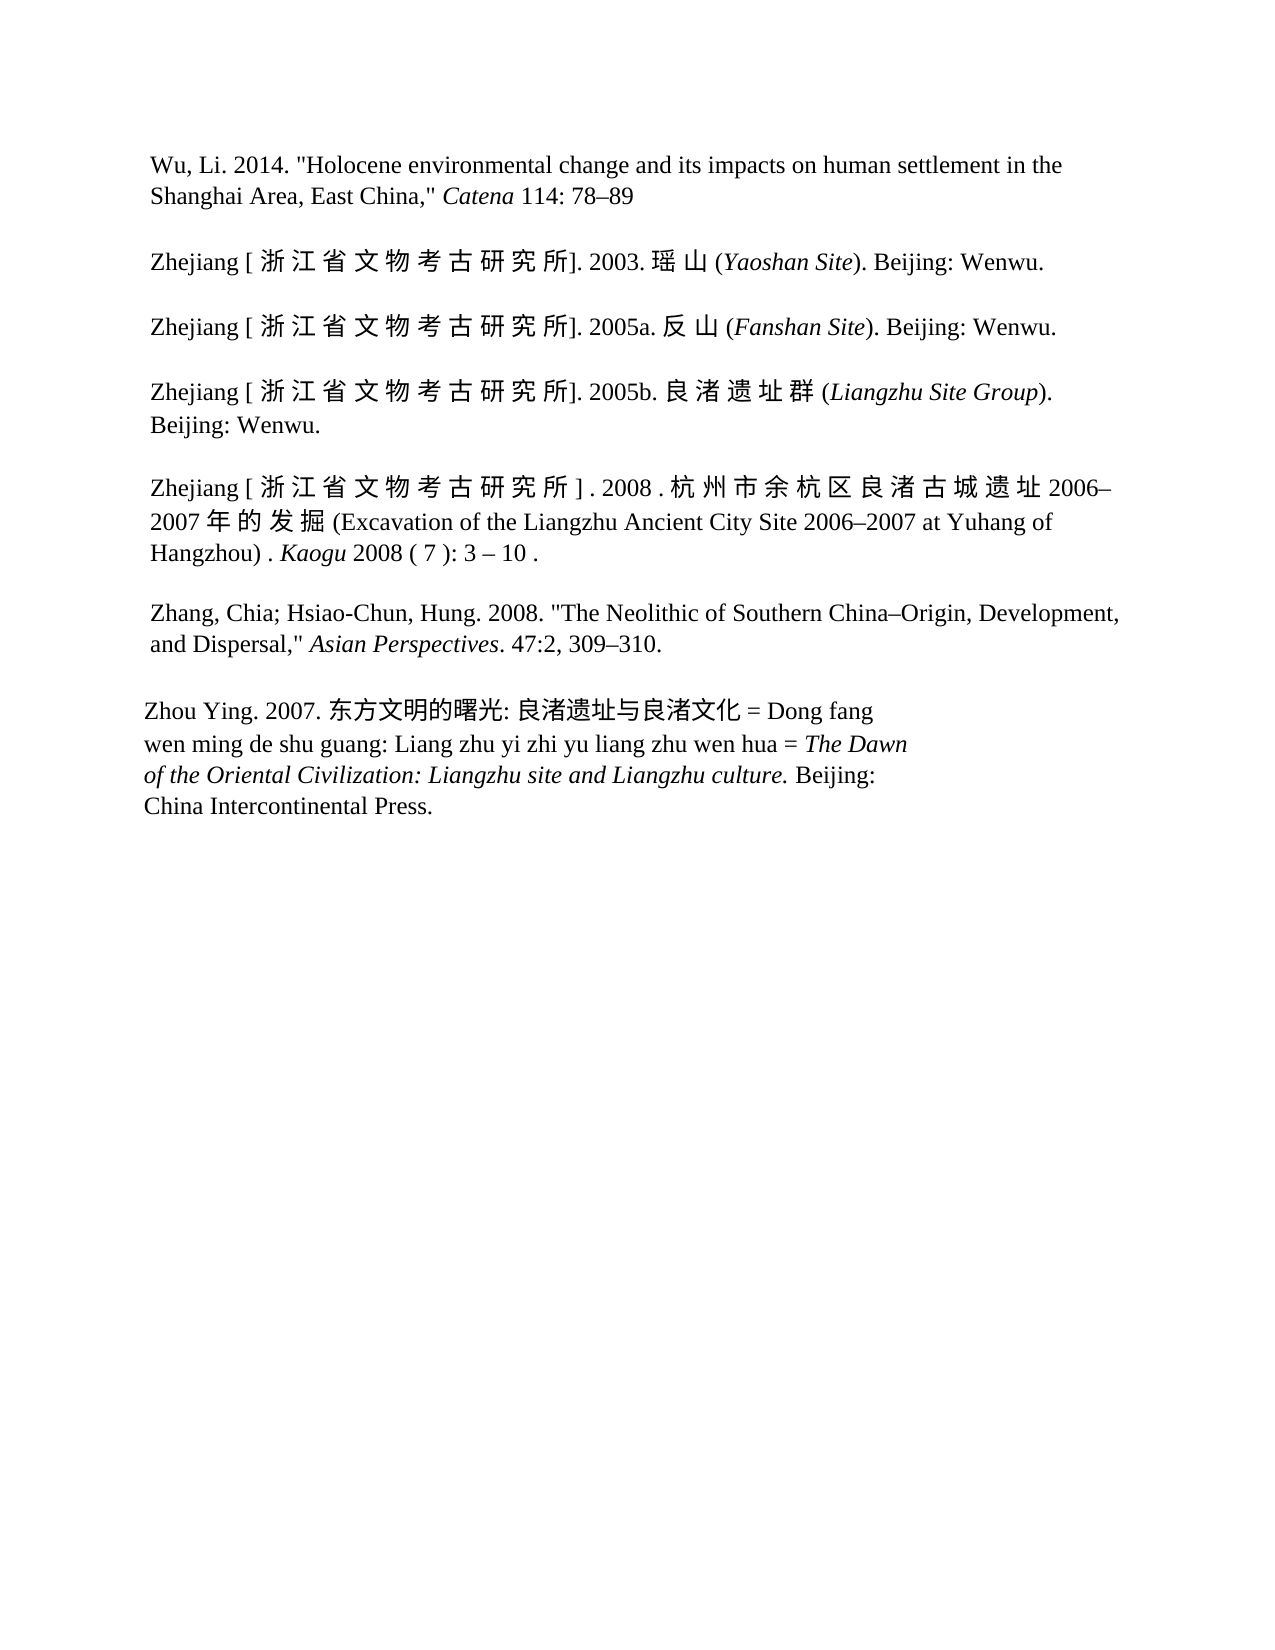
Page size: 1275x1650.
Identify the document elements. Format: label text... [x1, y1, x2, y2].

text Zhejiang [ 浙 江 省 文 物 考 古 研 究 所]. 2005a. 反 山 (Fanshan Site). Beijing: Wenwu. [150, 309, 1125, 343]
text Zhang, Chia; Hsiao-Chun, Hung. 2008. "The Neolithic of Southern China–Origin, Development, and Dispersal," Asian Perspectives. 47:2, 309–310. [150, 598, 1125, 658]
text Zhejiang [ 浙 江 省 文 物 考 古 研 究 所]. 2005b. 良 渚 遗 址 群 (Liangzhu Site Group). Beijing: Wenwu. [150, 374, 1125, 439]
table_header Zhou Ying. 2007. 东方文明的曙光: 良渚遗址与良渚文化 = Dong fang wen ming de shu guang: Liang zhu yi zhi yu liang zhu wen hua = The Dawn of the Oriental Civilization: Liangzhu site and Liangzhu culture. Beijing: China Intercontinental Press. [142, 660, 912, 886]
text Wu, Li. 2014. "Holocene environmental change and its impacts on human settlement in the Shanghai Area, East China," Catena 114: 78–89 [150, 150, 1125, 210]
text Zhejiang [ 浙 江 省 文 物 考 古 研 究 所]. 2003. 瑶 山 (Yaoshan Site). Beijing: Wenwu. [150, 243, 1125, 277]
text Zhejiang [ 浙 江 省 文 物 考 古 研 究 所 ] . 2008 . 杭 州 市 余 杭 区 良 渚 古 城 遗 址 2006–2007 年 的 发 掘 (Excavation of the Liangzhu Ancient City Site 2006–2007 at Yuhang of Hangzhou) . Kaogu 2008 ( 7 ): 3 – 10 . [150, 470, 1125, 567]
